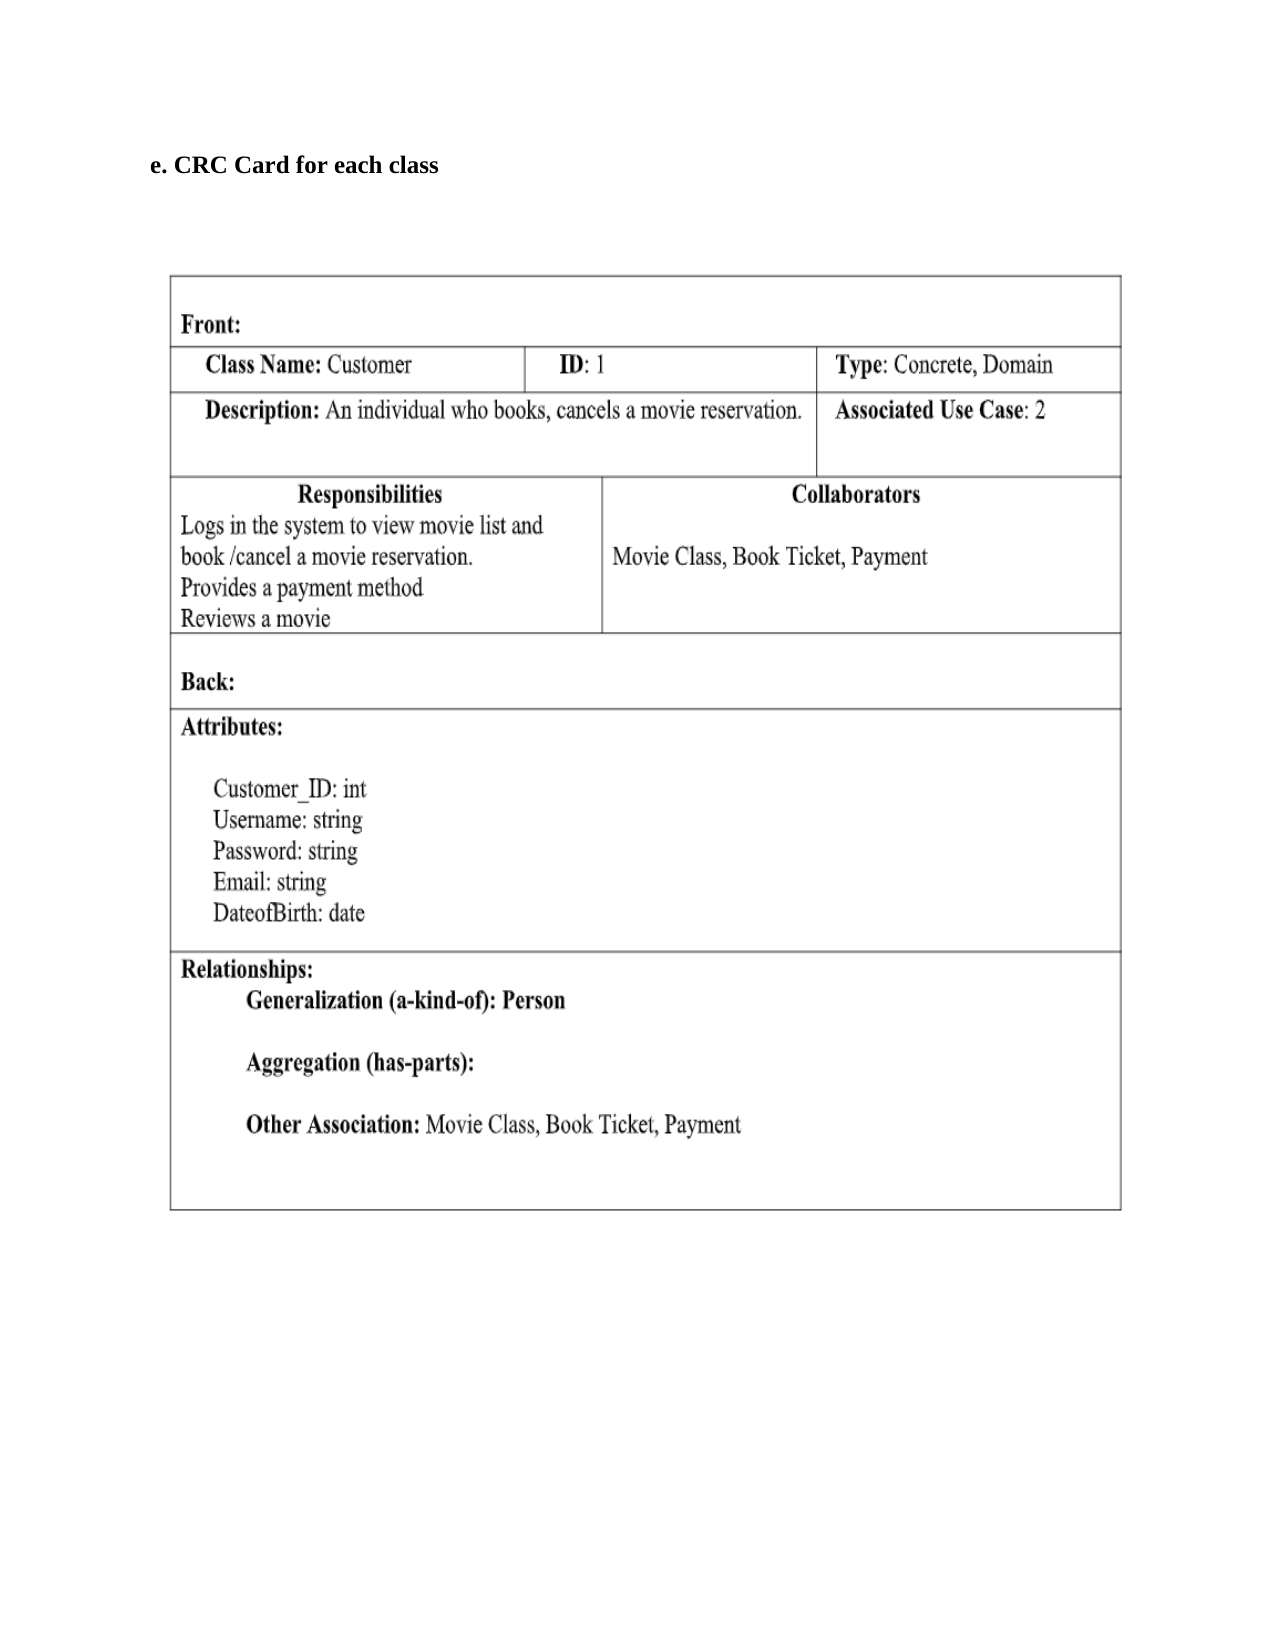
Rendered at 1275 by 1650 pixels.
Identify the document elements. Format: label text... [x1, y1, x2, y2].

text e. CRC Card for each class [150, 150, 1125, 179]
picture [150, 265, 1134, 1218]
